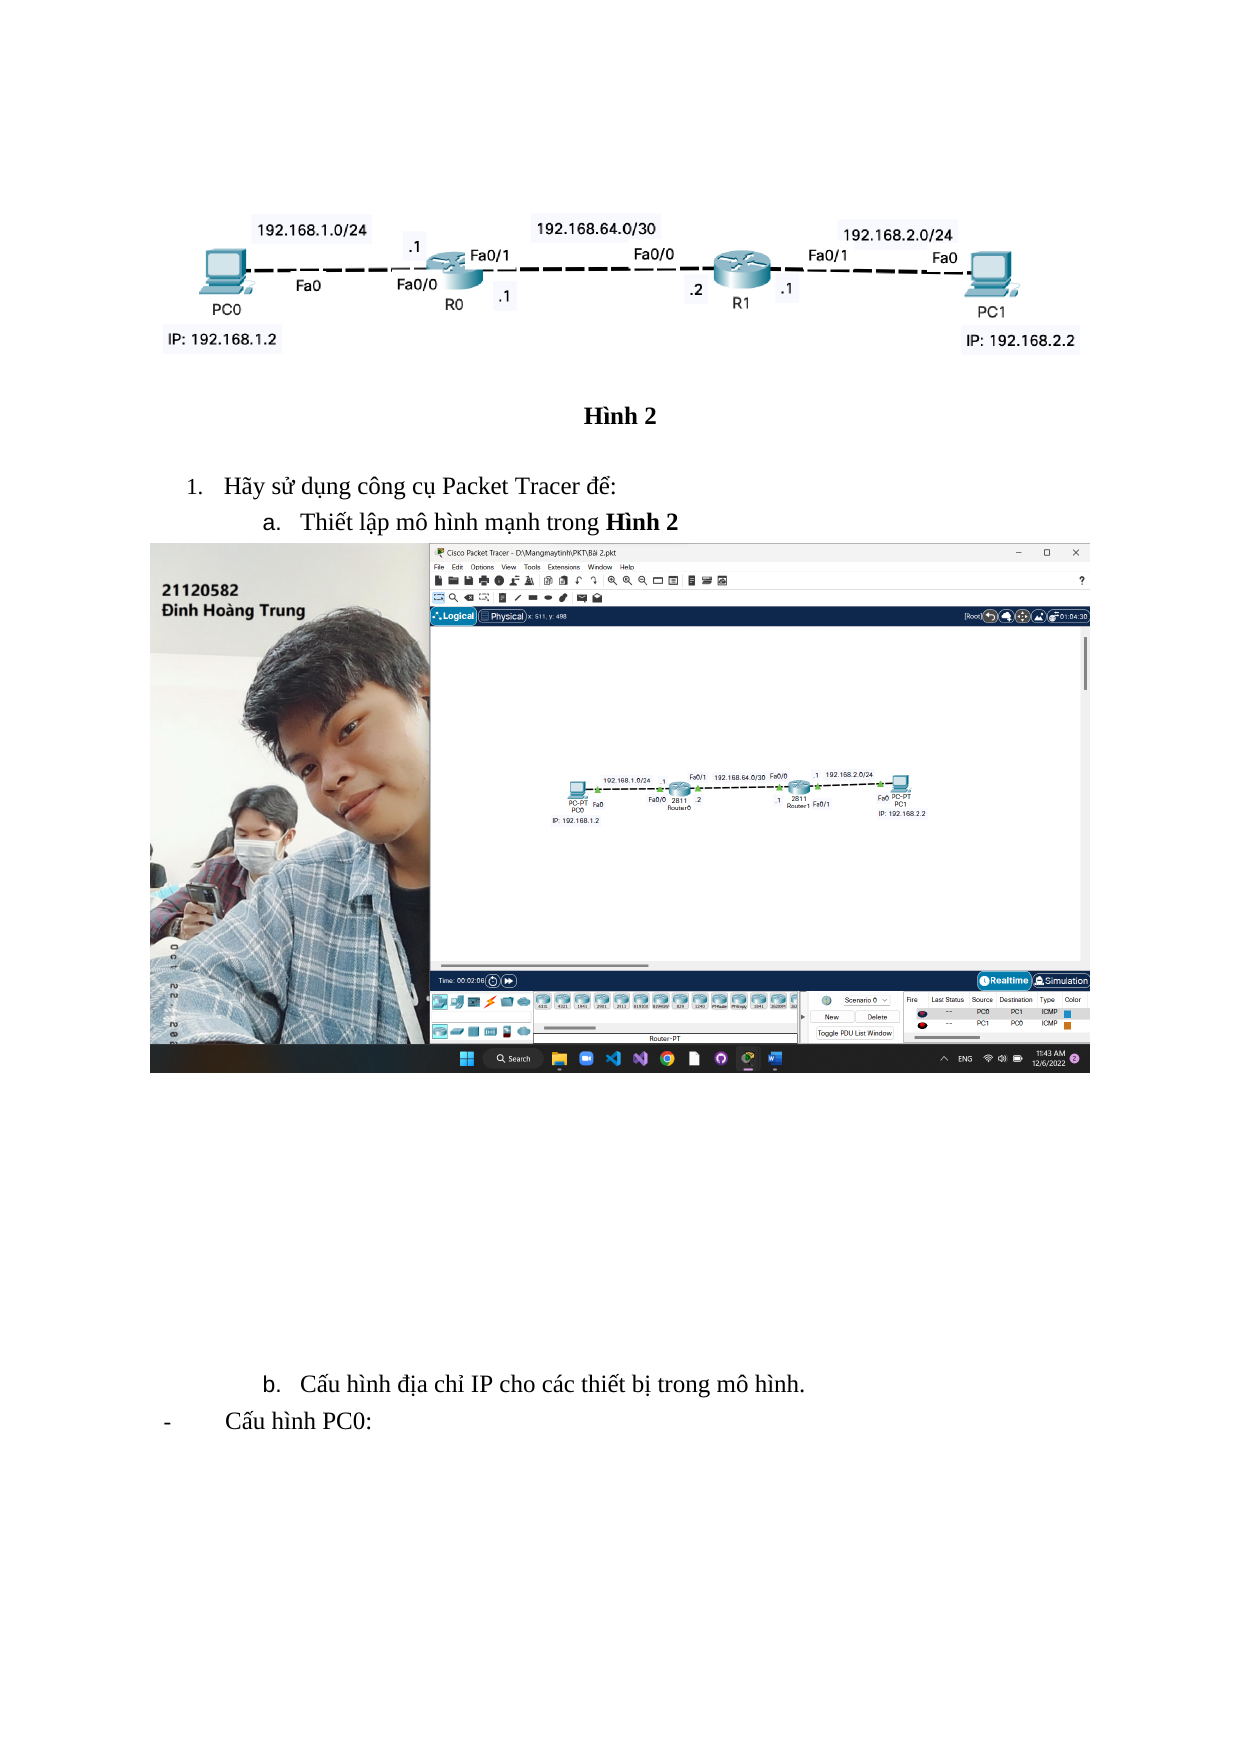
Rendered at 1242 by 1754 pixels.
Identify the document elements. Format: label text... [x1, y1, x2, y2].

list Cấu hình PC0: [163, 1406, 1090, 1434]
list Hãy sử dụng công cụ Packet Tracer để: [186, 471, 1090, 500]
list Cấu hình địa chỉ IP cho các thiết bị trong mô hình. [262, 1369, 1090, 1398]
subtitle Hình 2 [150, 401, 1090, 429]
picture [153, 150, 1094, 373]
picture [150, 543, 1090, 1073]
list Thiết lập mô hình mạnh trong Hình 2 [262, 507, 1090, 536]
